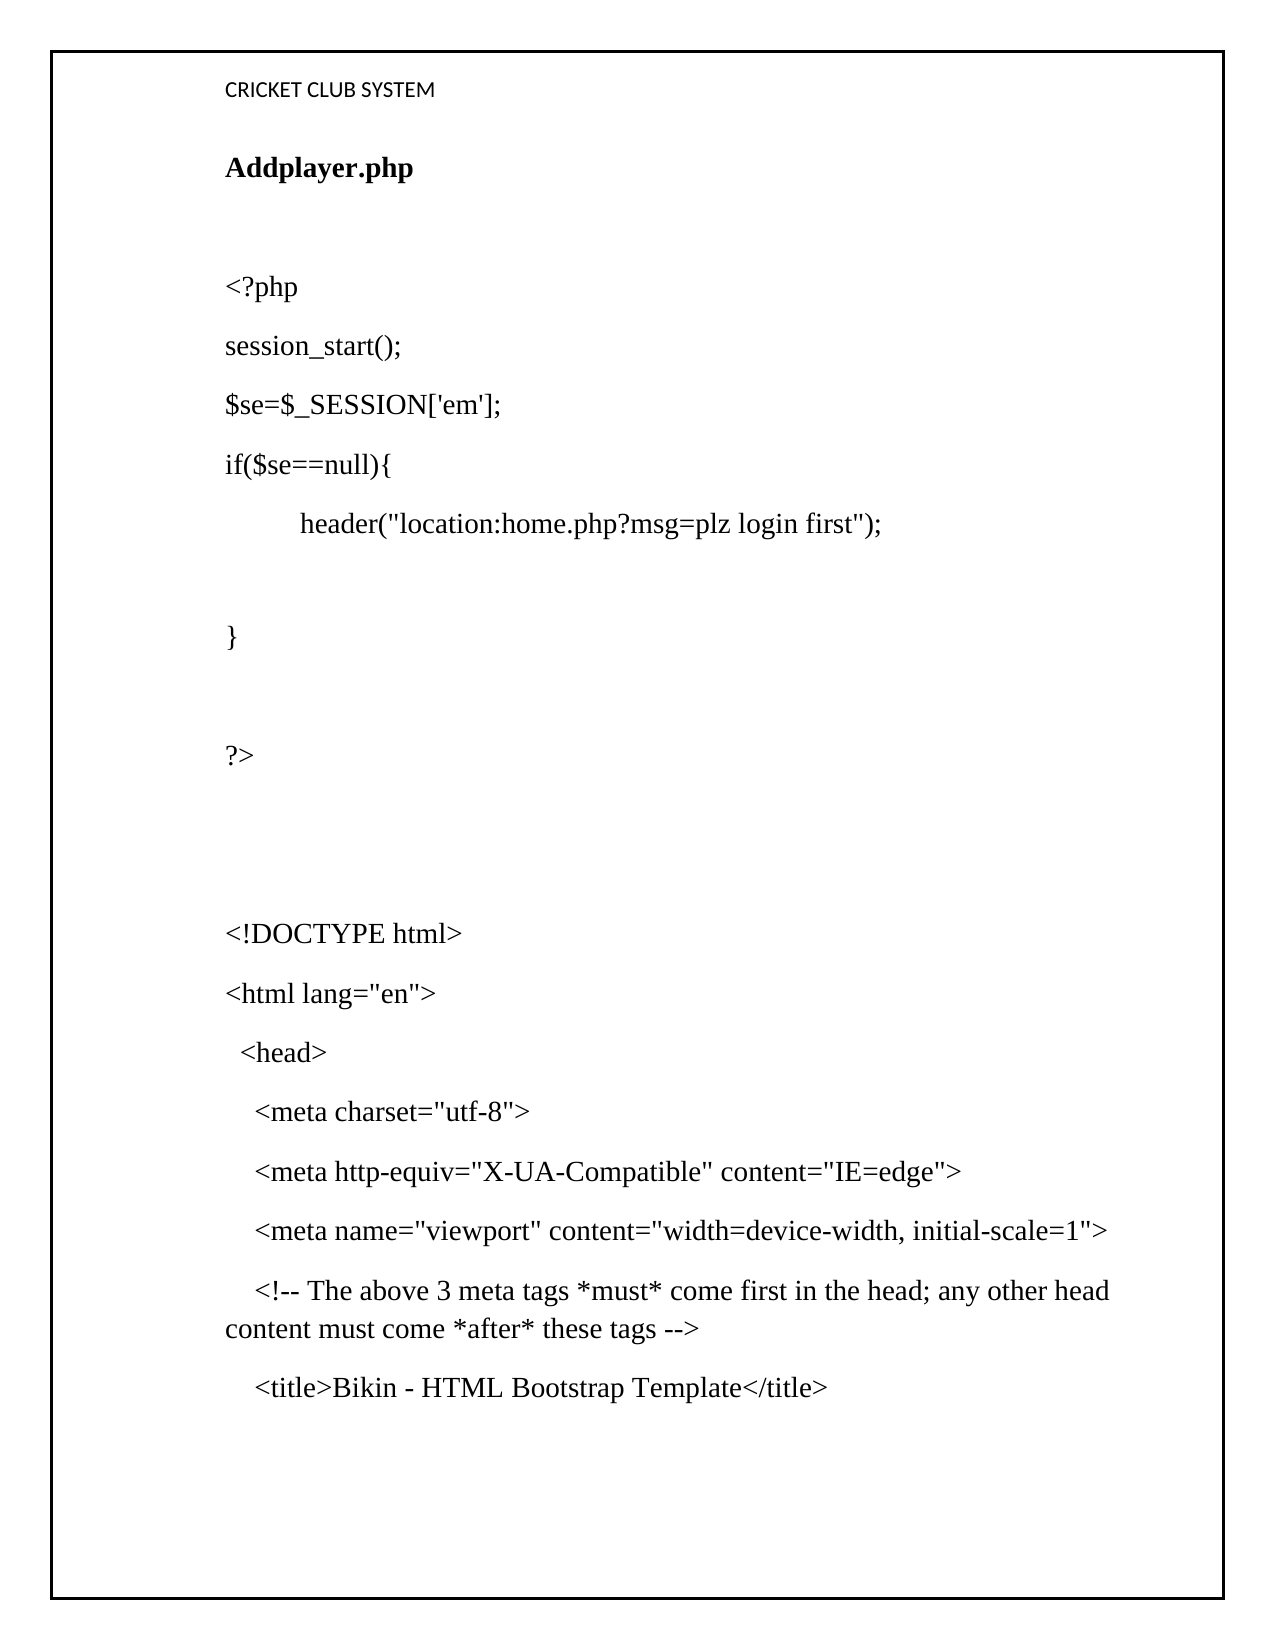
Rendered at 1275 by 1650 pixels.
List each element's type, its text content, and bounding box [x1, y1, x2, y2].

text session_start(); [225, 328, 1125, 362]
text <head> [225, 1035, 1125, 1069]
text <meta name="viewport" content="width=device-width, initial-scale=1"> [225, 1213, 1125, 1247]
text ?> [225, 738, 1125, 772]
text header("location:home.php?msg=plz login first"); [225, 506, 1125, 540]
text <html lang="en"> [225, 976, 1125, 1009]
text Addplayer.php [225, 150, 1125, 183]
text } [225, 619, 1125, 653]
text <meta charset="utf-8"> [225, 1094, 1125, 1128]
text <title>Bikin - HTML Bootstrap Template</title> [225, 1371, 1125, 1404]
text if($se==null){ [225, 447, 1125, 480]
text <?php [225, 269, 1125, 302]
text <!-- The above 3 meta tags *must* come first in the head; any other head content must come *after* these tags --> [225, 1273, 1125, 1345]
text <!DOCTYPE html> [225, 916, 1125, 950]
text <meta http-equiv="X-UA-Compatible" content="IE=edge"> [225, 1154, 1125, 1187]
text $se=$_SESSION['em']; [225, 387, 1125, 421]
